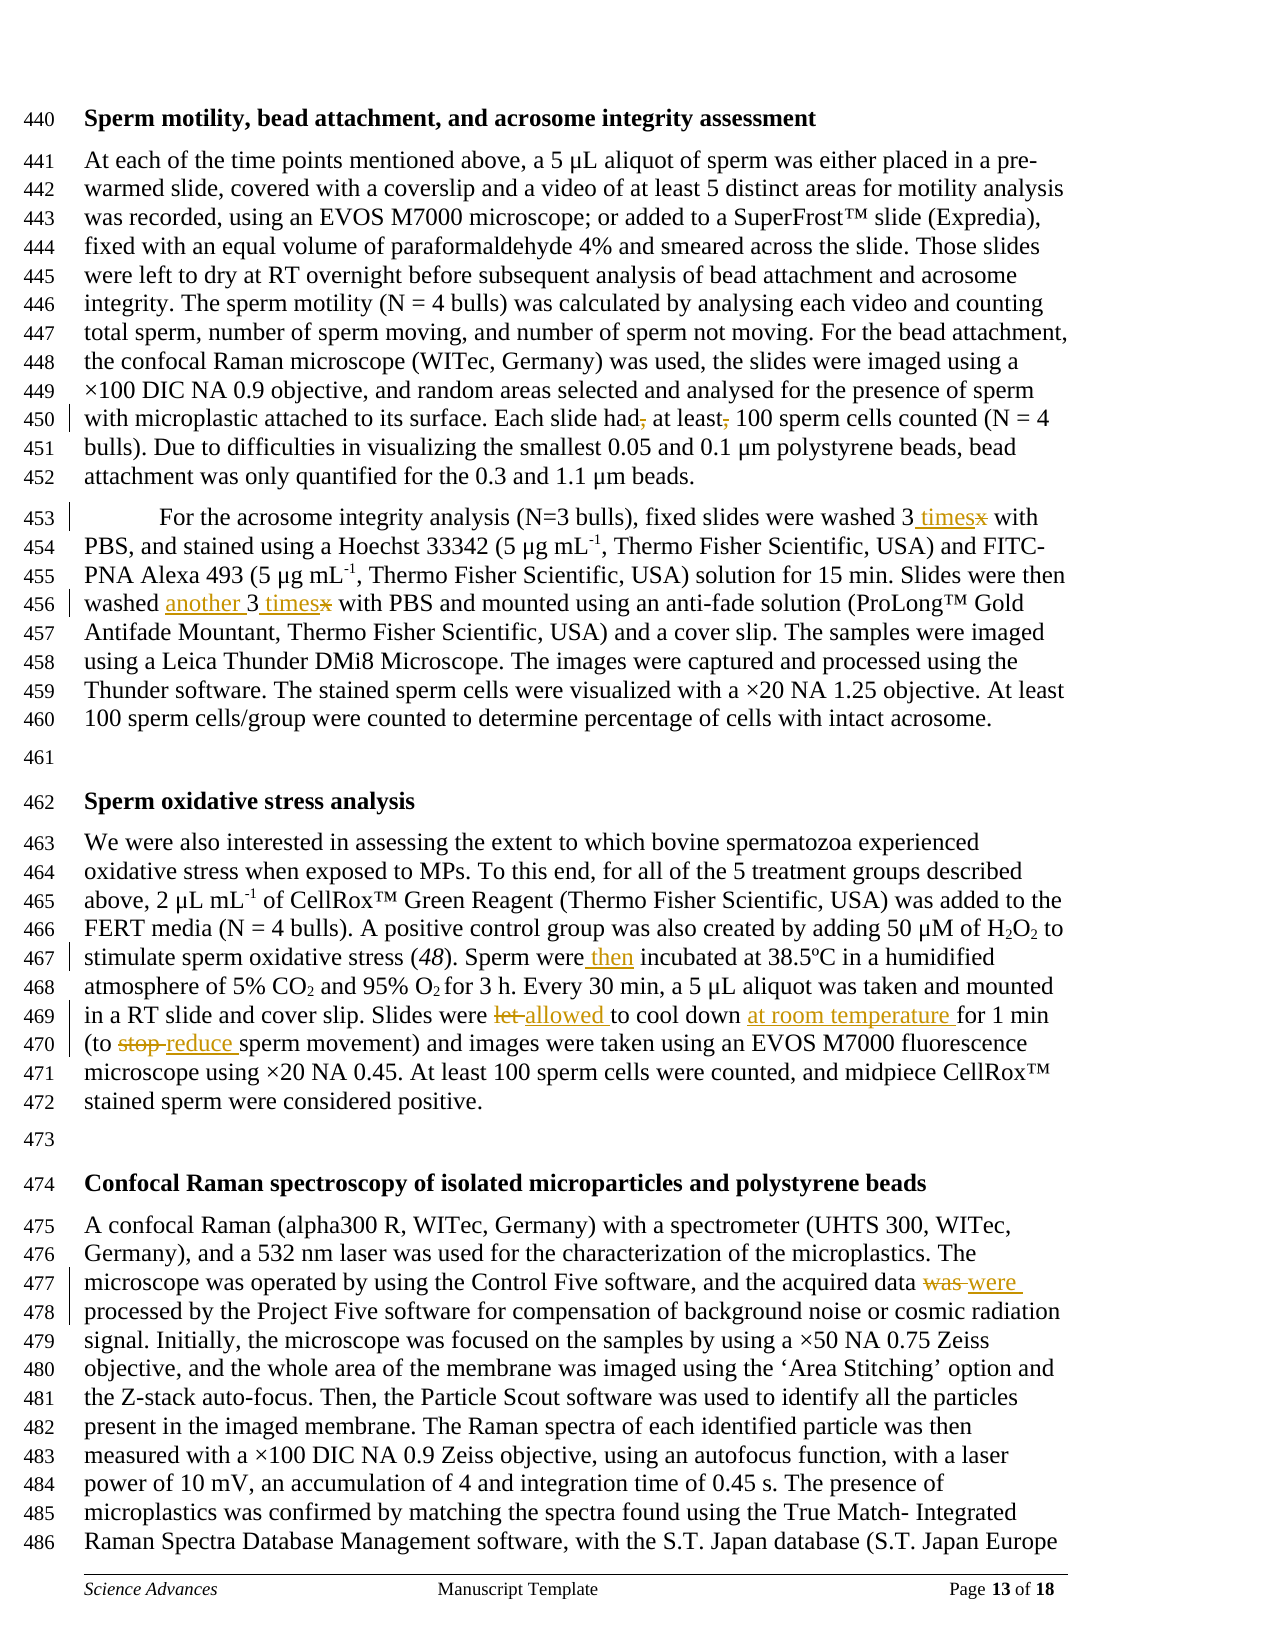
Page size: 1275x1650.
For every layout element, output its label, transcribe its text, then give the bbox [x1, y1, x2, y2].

text We were also interested in assessing the extent to which bovine spermatozoa experienced oxidative stress when exposed to MPs. To this end, for all of the 5 treatment groups described above, 2 μL mL-1 of CellRox™ Green Reagent (Thermo Fisher Scientific, USA) was added to the FERT media (N = 4 bulls). A positive control group was also created by adding 50 μM of H2O2 to stimulate sperm oxidative stress (48). Sperm were incubated at 38.5ºC in a humidified atmosphere of 5% CO2 and 95% O2 for 3 h. Every 30 min, a 5 μL aliquot was taken and mounted in a RT slide and cover slip. Slides were to cool down for 1 min (to sperm movement) and images were taken using an EVOS M7000 fluorescence microscope using ×20 NA 0.45. At least 100 sperm cells were counted, and midpiece CellRox™ stained sperm were considered positive. [84, 827, 1068, 1115]
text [84, 1210, 1068, 1555]
text At each of the time points mentioned above, a 5 μL aliquot of sperm was either placed in a pre-warmed slide, covered with a coverslip and a video of at least 5 distinct areas for motility analysis was recorded, using an EVOS M7000 microscope; or added to a SuperFrost™ slide (Expredia), fixed with an equal volume of paraformaldehyde 4% and smeared across the slide. Those slides were left to dry at RT overnight before subsequent analysis of bead attachment and acrosome integrity. The sperm motility (N = 4 bulls) was calculated by analysing each video and counting total sperm, number of sperm moving, and number of sperm not moving. For the bead attachment, the confocal Raman microscope (WITec, Germany) was used, the slides were imaged using a ×100 DIC NA 0.9 objective, and random areas selected and analysed for the presence of sperm with microplastic attached to its surface. Each slide had at least 100 sperm cells counted (N = 4 bulls). Due to difficulties in visualizing the smallest 0.05 and 0.1 μm polystyrene beads, bead attachment was only quantified for the 0.3 and 1.1 μm beads. [84, 145, 1068, 490]
text Sperm oxidative stress analysis [84, 786, 1068, 815]
text For the acrosome integrity analysis (N=3 bulls), fixed slides were washed 3 with PBS, and stained using a Hoechst 33342 (5 μg mL-1, Thermo Fisher Scientific, USA) and FITC-PNA Alexa 493 (5 μg mL-1, Thermo Fisher Scientific, USA) solution for 15 min. Slides were then washed 3 with PBS and mounted using an anti-fade solution (ProLong™ Gold Antifade Mountant, Thermo Fisher Scientific, USA) and a cover slip. The samples were imaged using a Leica Thunder DMi8 Microscope. The images were captured and processed using the Thunder software. The stained sperm cells were visualized with a ×20 NA 1.25 objective. At least 100 sperm cells/group were counted to determine percentage of cells with intact acrosome. [84, 502, 1068, 732]
text Confocal Raman spectroscopy of isolated microparticles and polystyrene beads [84, 1168, 1068, 1197]
text Sperm motility, bead attachment, and acrosome integrity assessment [84, 103, 1068, 132]
